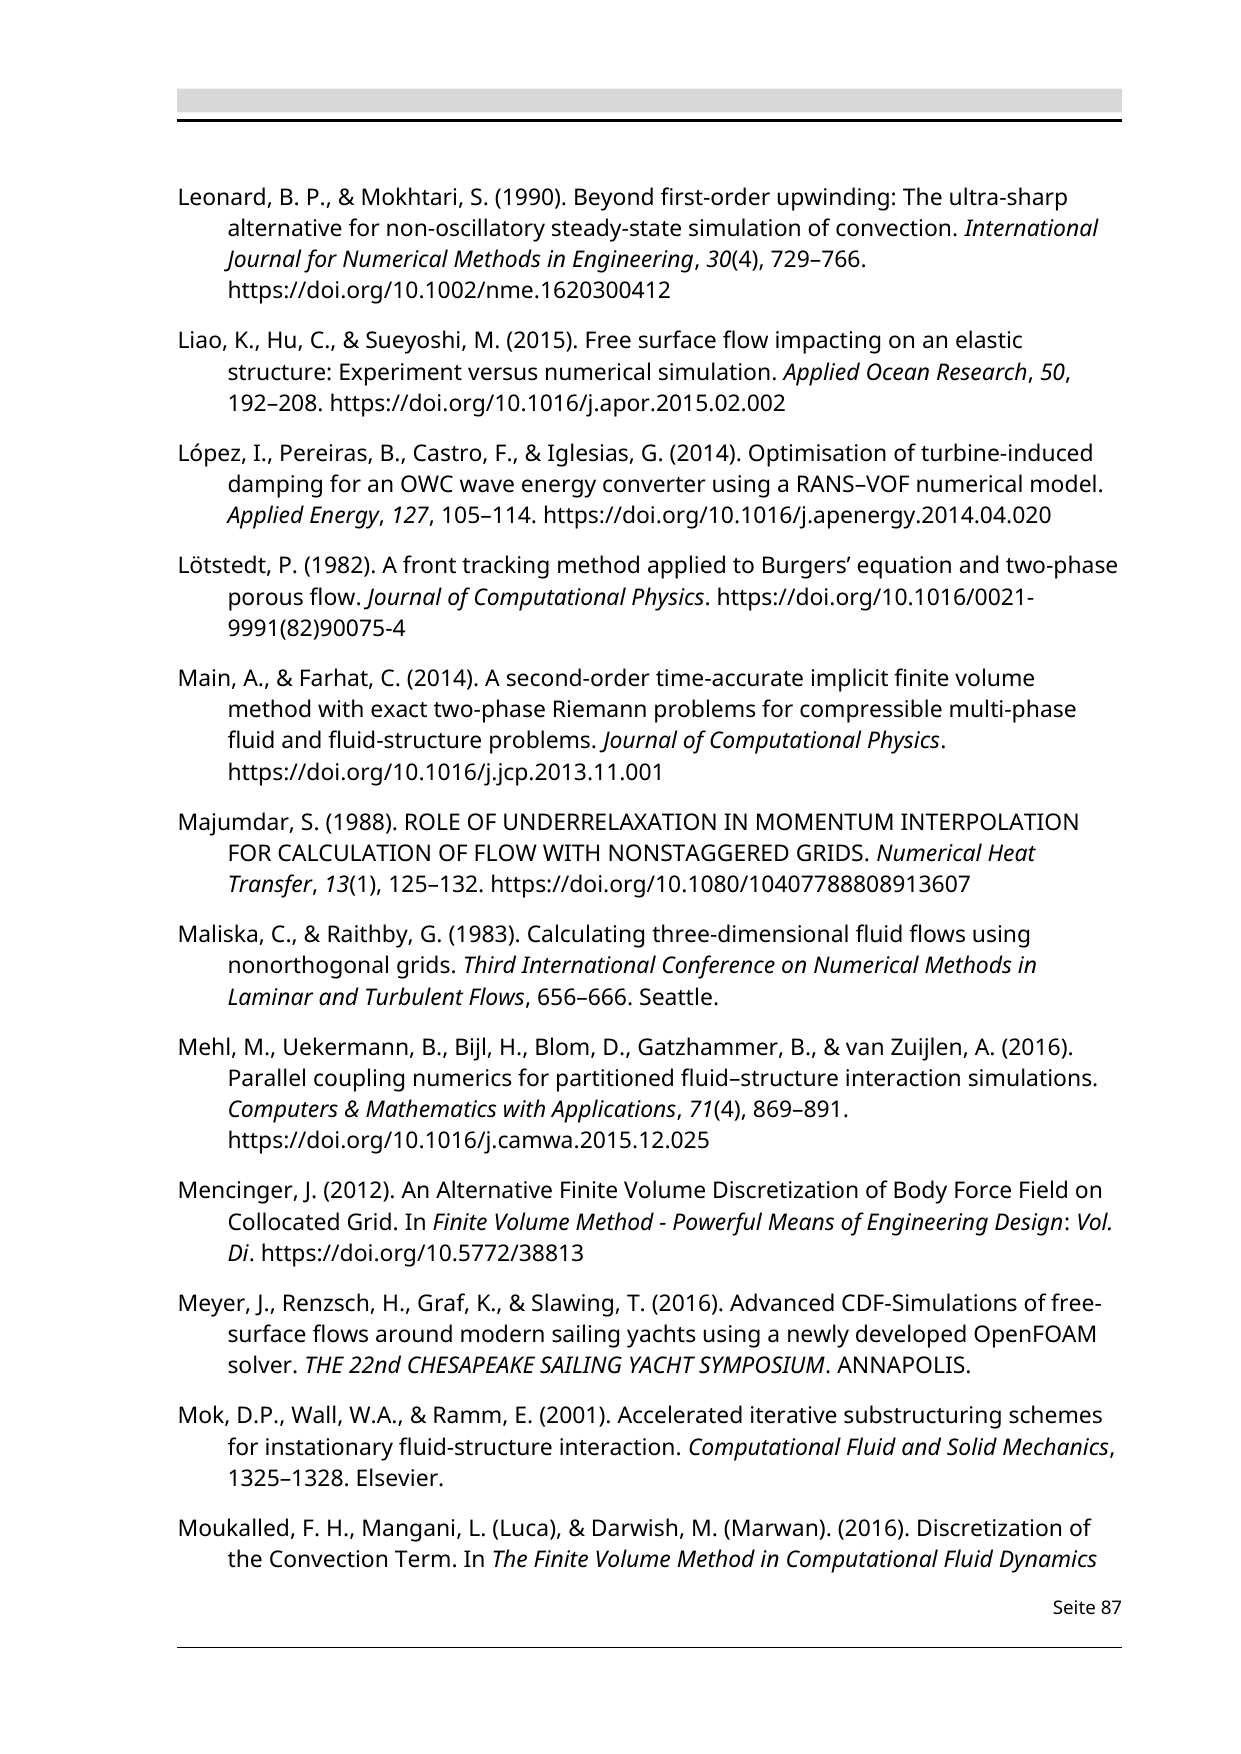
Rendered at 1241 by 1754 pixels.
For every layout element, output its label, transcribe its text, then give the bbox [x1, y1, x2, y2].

text Main, A., & Farhat, C. (2014). A second-order time-accurate implicit finite volume method with exact two-phase Riemann problems for compressible multi-phase fluid and fluid-structure problems. Journal of Computational Physics. https://doi.org/10.1016/j.jcp.2013.11.001 [177, 662, 1122, 787]
text Maliska, C., & Raithby, G. (1983). Calculating three-dimensional fluid flows using nonorthogonal grids. Third International Conference on Numerical Methods in Laminar and Turbulent Flows, 656–666. Seattle. [177, 918, 1122, 1012]
text Leonard, B. P., & Mokhtari, S. (1990). Beyond first-order upwinding: The ultra-sharp alternative for non-oscillatory steady-state simulation of convection. International Journal for Numerical Methods in Engineering, 30(4), 729–766. https://doi.org/10.1002/nme.1620300412 [177, 181, 1122, 306]
text Mok, D.P., Wall, W.A., & Ramm, E. (2001). Accelerated iterative substructuring schemes for instationary fluid-structure interaction. Computational Fluid and Solid Mechanics, 1325–1328. Elsevier. [177, 1399, 1122, 1493]
text Meyer, J., Renzsch, H., Graf, K., & Slawing, T. (2016). Advanced CDF-Simulations of free-surface flows around modern sailing yachts using a newly developed OpenFOAM solver. THE 22nd CHESAPEAKE SAILING YACHT SYMPOSIUM. ANNAPOLIS. [177, 1287, 1122, 1381]
text Majumdar, S. (1988). ROLE OF UNDERRELAXATION IN MOMENTUM INTERPOLATION FOR CALCULATION OF FLOW WITH NONSTAGGERED GRIDS. Numerical Heat Transfer, 13(1), 125–132. https://doi.org/10.1080/10407788808913607 [177, 806, 1122, 899]
text Liao, K., Hu, C., & Sueyoshi, M. (2015). Free surface flow impacting on an elastic structure: Experiment versus numerical simulation. Applied Ocean Research, 50, 192–208. https://doi.org/10.1016/j.apor.2015.02.002 [177, 324, 1122, 418]
text Mencinger, J. (2012). An Alternative Finite Volume Discretization of Body Force Field on Collocated Grid. In Finite Volume Method - Powerful Means of Engineering Design: Vol. Di. https://doi.org/10.5772/38813 [177, 1174, 1122, 1268]
text López, I., Pereiras, B., Castro, F., & Iglesias, G. (2014). Optimisation of turbine-induced damping for an OWC wave energy converter using a RANS–VOF numerical model. Applied Energy, 127, 105–114. https://doi.org/10.1016/j.apenergy.2014.04.020 [177, 437, 1122, 531]
text Mehl, M., Uekermann, B., Bijl, H., Blom, D., Gatzhammer, B., & van Zuijlen, A. (2016). Parallel coupling numerics for partitioned fluid–structure interaction simulations. Computers & Mathematics with Applications, 71(4), 869–891. https://doi.org/10.1016/j.camwa.2015.12.025 [177, 1031, 1122, 1156]
text Lötstedt, P. (1982). A front tracking method applied to Burgers’ equation and two-phase porous flow. Journal of Computational Physics. https://doi.org/10.1016/0021-9991(82)90075-4 [177, 549, 1122, 643]
